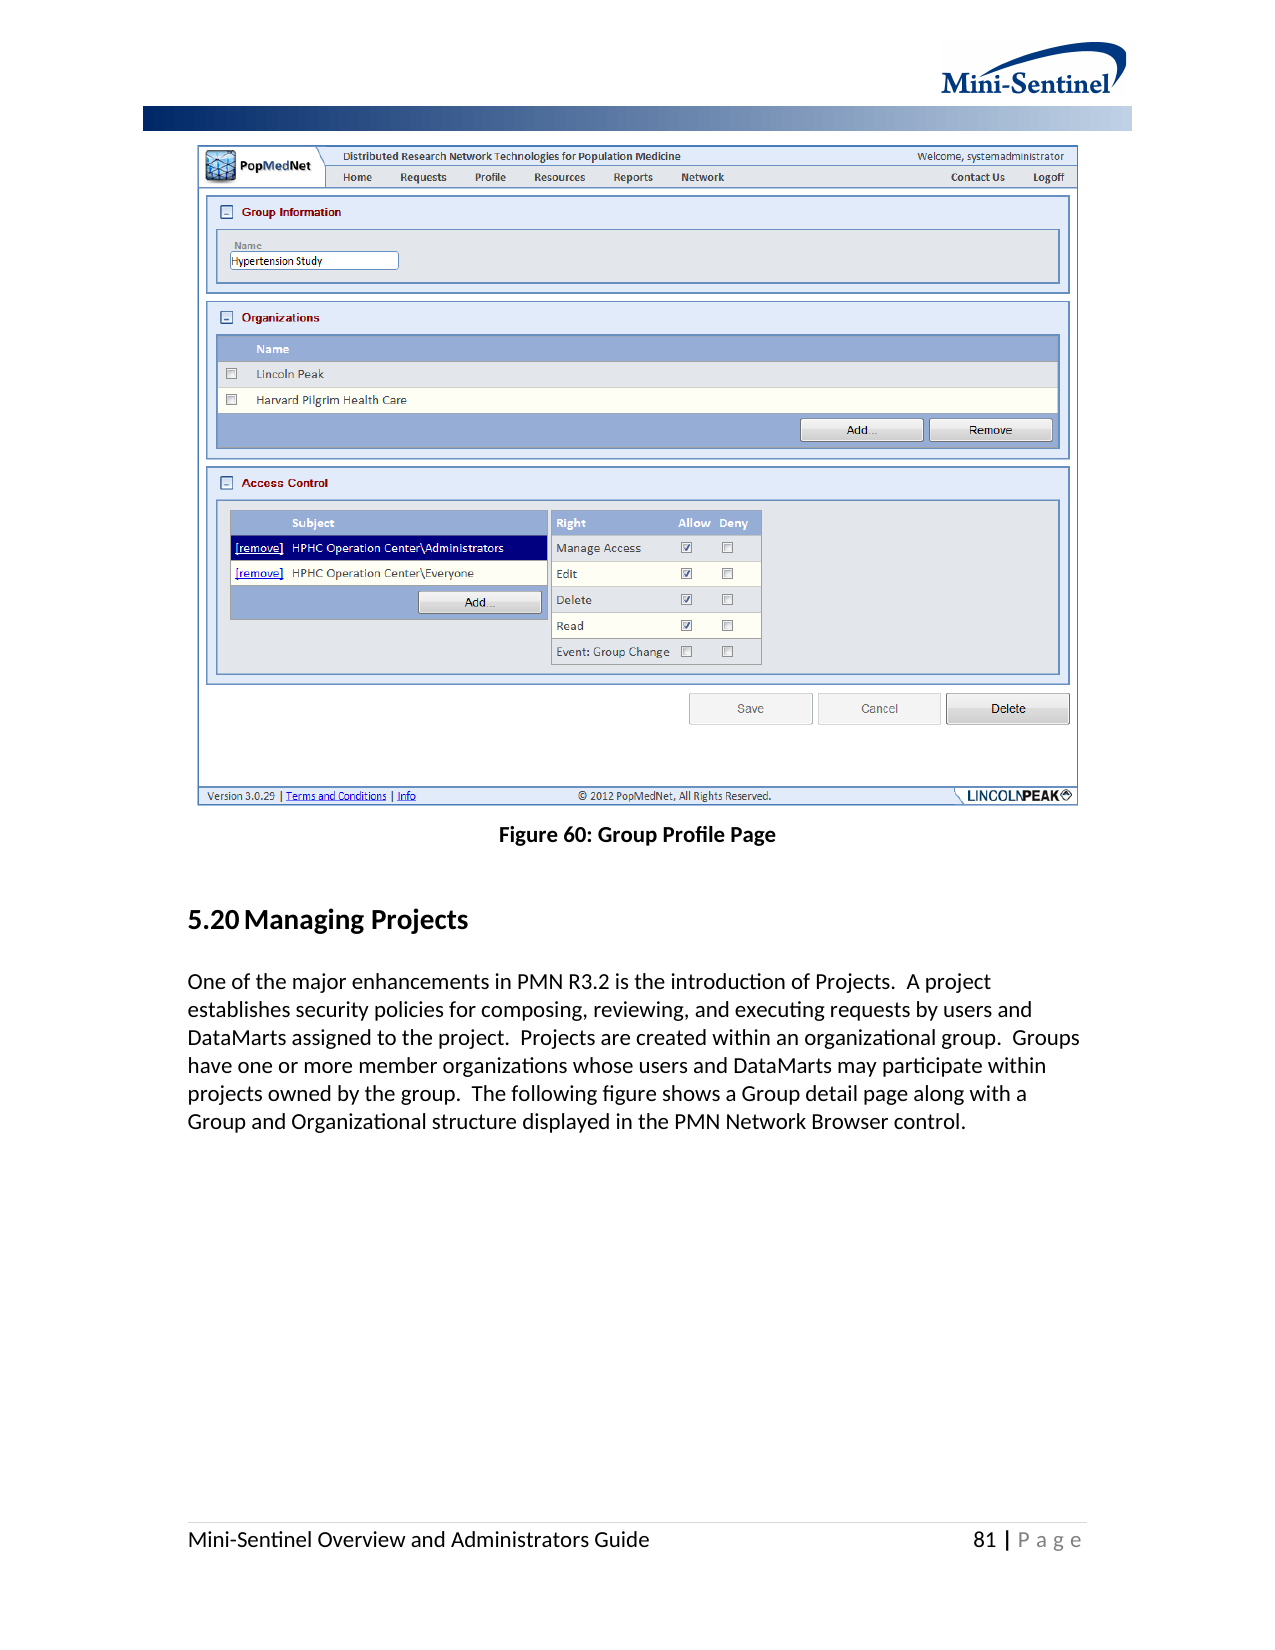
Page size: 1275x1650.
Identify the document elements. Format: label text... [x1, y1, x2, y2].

picture [941, 42, 1127, 96]
text One of the major enhancements in PMN R3.2 is the introduction of Projects. A project establishes security policies for composing, reviewing, and executing requests by users and DataMarts assigned to the project. Projects are created within an organizational group. Groups have one or more member organizations whose users and DataMarts may participate within projects owned by the group. The following figure shows a Group detail page along with a Group and Organizational structure displayed in the PMN Network Browser control. [187, 967, 1087, 1135]
subtitle Managing Projects [187, 901, 1087, 937]
picture [187, 138, 1088, 821]
